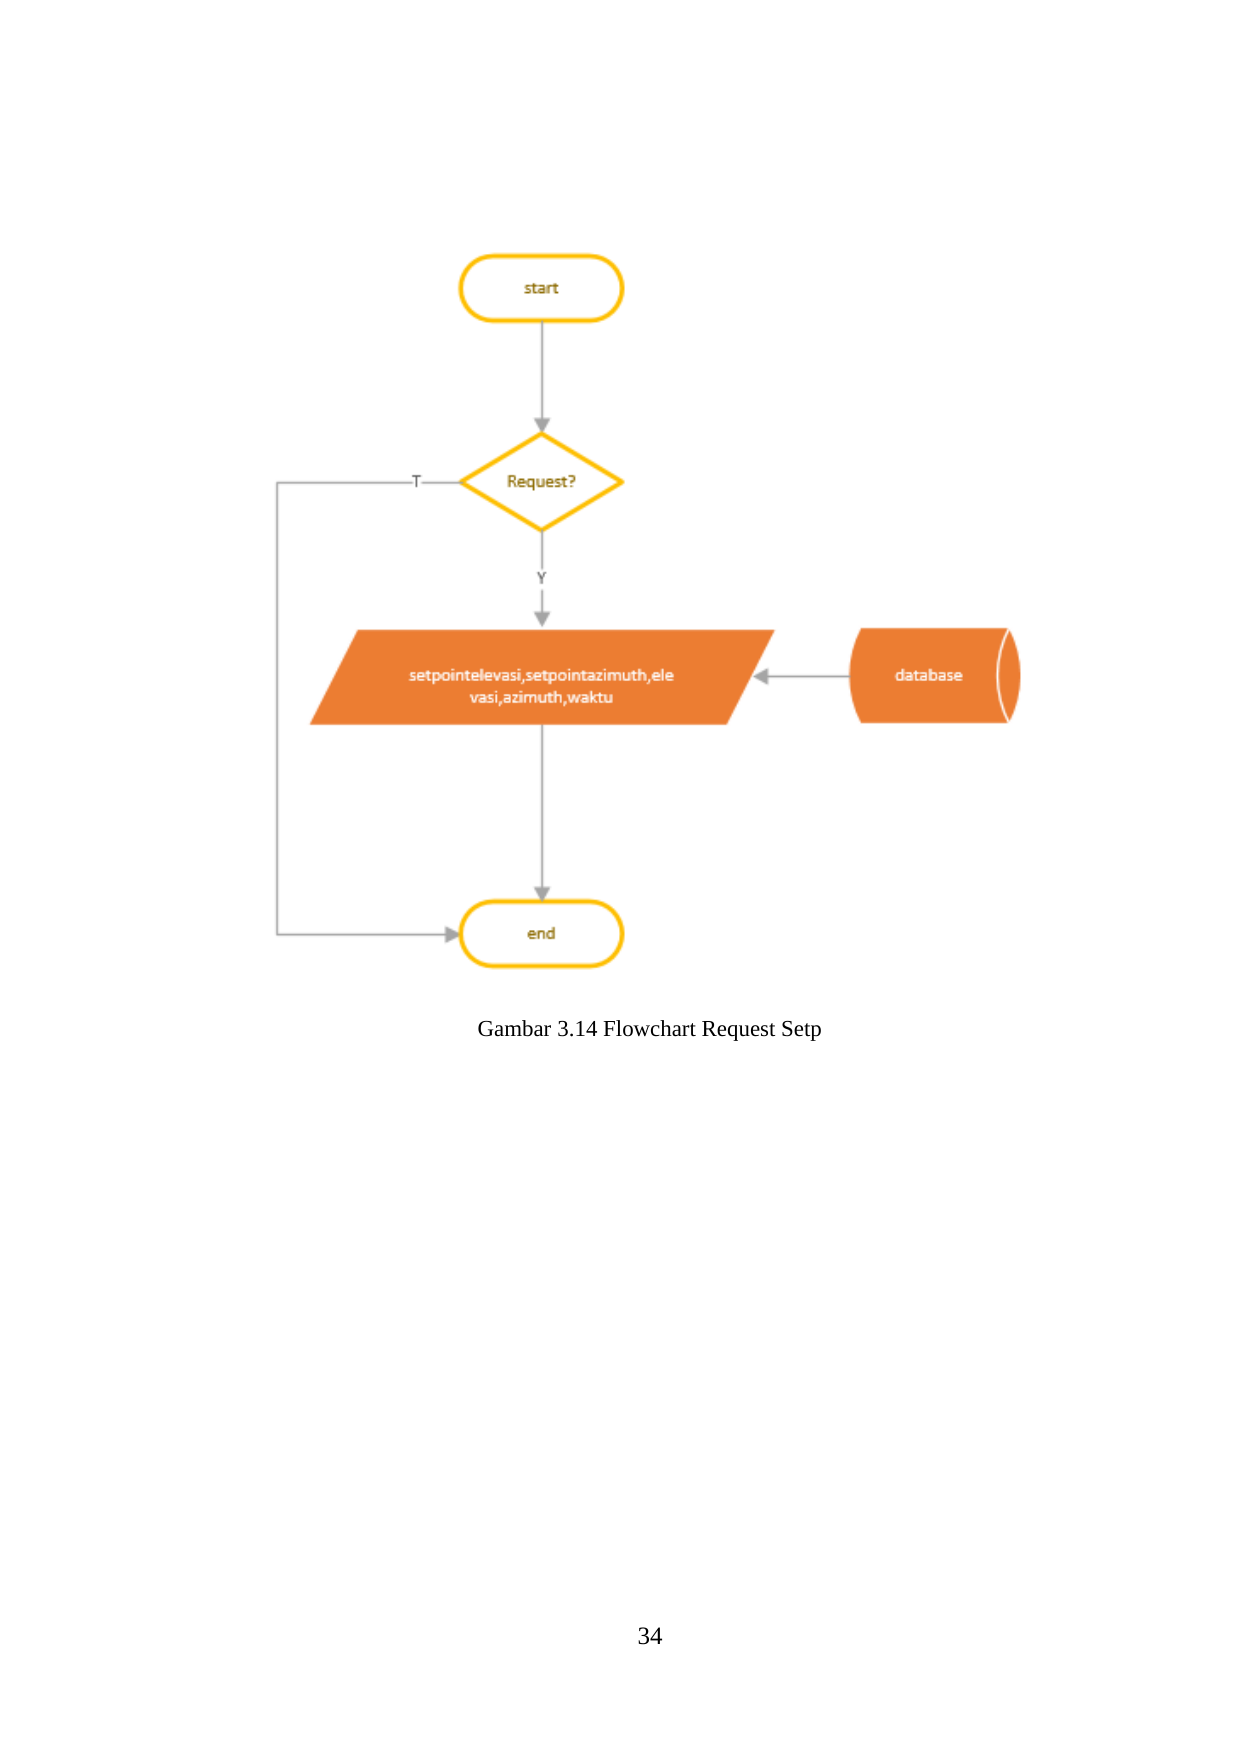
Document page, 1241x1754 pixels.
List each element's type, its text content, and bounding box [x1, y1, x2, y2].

text Gambar 3.13 Flowchart Request Setp [236, 1016, 1063, 1042]
picture [229, 236, 1053, 997]
